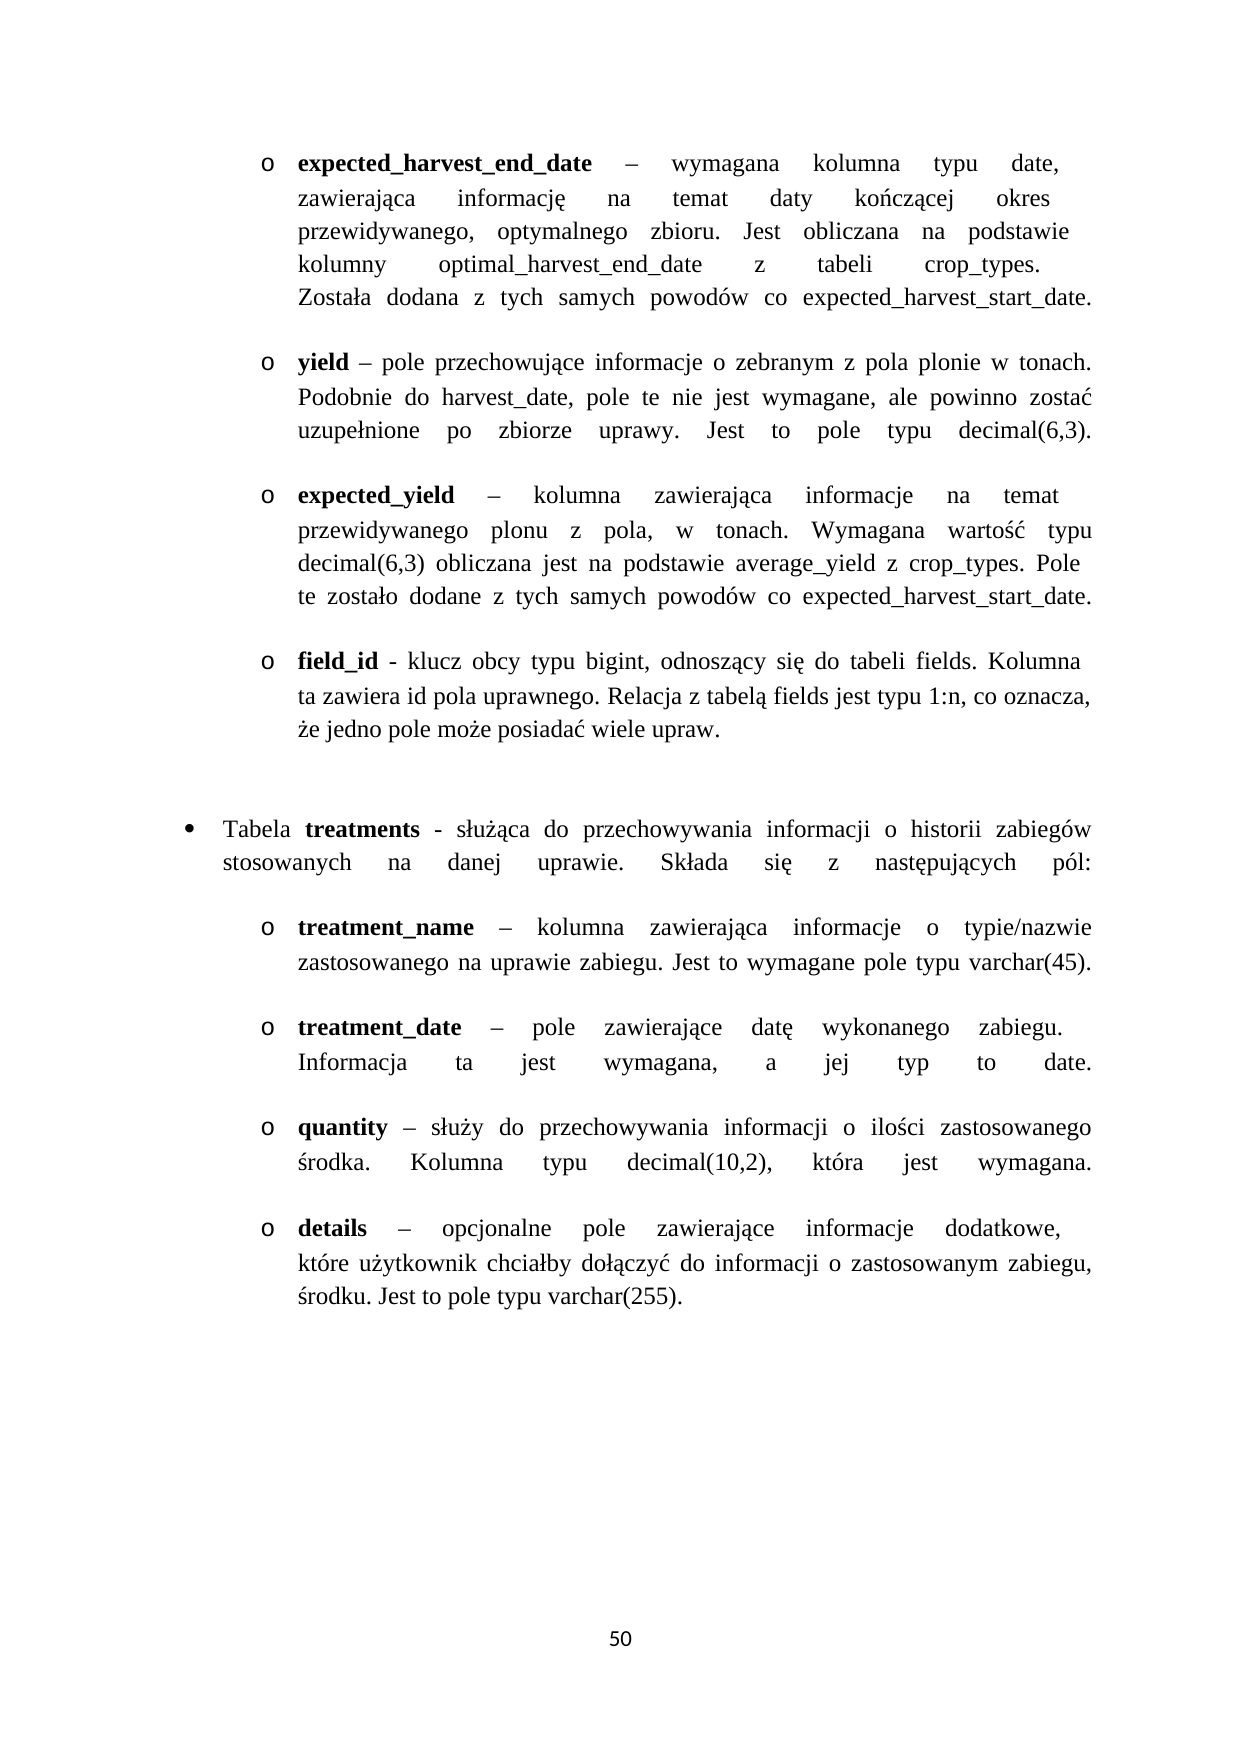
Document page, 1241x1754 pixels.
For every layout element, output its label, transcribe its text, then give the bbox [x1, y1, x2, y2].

list treatment_name – kolumna zawierająca informacje o typie/nazwie zastosowanego na uprawie zabiegu. Jest to wymagane pole typu varchar(45). [260, 912, 1093, 1008]
list details – opcjonalne pole zawierające informacje dodatkowe, które użytkownik chciałby dołączyć do informacji o zastosowanym zabiegu, środku. Jest to pole typu varchar(255). [260, 1213, 1093, 1309]
list yield – pole przechowujące informacje o zebranym z pola plonie w tonach. Podobnie do harvest_date, pole te nie jest wymagane, ale powinno zostać uzupełnione po zbiorze uprawy. Jest to pole typu decimal(6,3). [260, 347, 1093, 476]
list expected_harvest_end_date – wymagana kolumna typu date, zawierająca informację na temat daty kończącej okres przewidywanego, optymalnego zbioru. Jest obliczana na podstawie kolumny optimal_harvest_end_date z tabeli crop_types. Została dodana z tych samych powodów co expected_harvest_start_date. [260, 148, 1093, 343]
list quantity – służy do przechowywania informacji o ilości zastosowanego środka. Kolumna typu decimal(10,2), która jest wymagana. [260, 1112, 1093, 1208]
list Tabela treatments - służąca do przechowywania informacji o historii zabiegów stosowanych na danej uprawie. Składa się z następujących pól: [185, 814, 1093, 908]
list field_id - klucz obcy typu bigint, odnoszący się do tabeli fields. Kolumna ta zawiera id pola uprawnego. Relacja z tabelą fields jest typu 1:n, co oznacza, że jedno pole może posiadać wiele upraw. [260, 646, 1093, 743]
list expected_yield – kolumna zawierająca informacje na temat przewidywanego plonu z pola, w tonach. Wymagana wartość typu decimal(6,3) obliczana jest na podstawie average_yield z crop_types. Pole te zostało dodane z tych samych powodów co expected_harvest_start_date. [260, 480, 1093, 642]
list treatment_date – pole zawierające datę wykonanego zabiegu. Informacja ta jest wymagana, a jej typ to date. [260, 1012, 1093, 1108]
